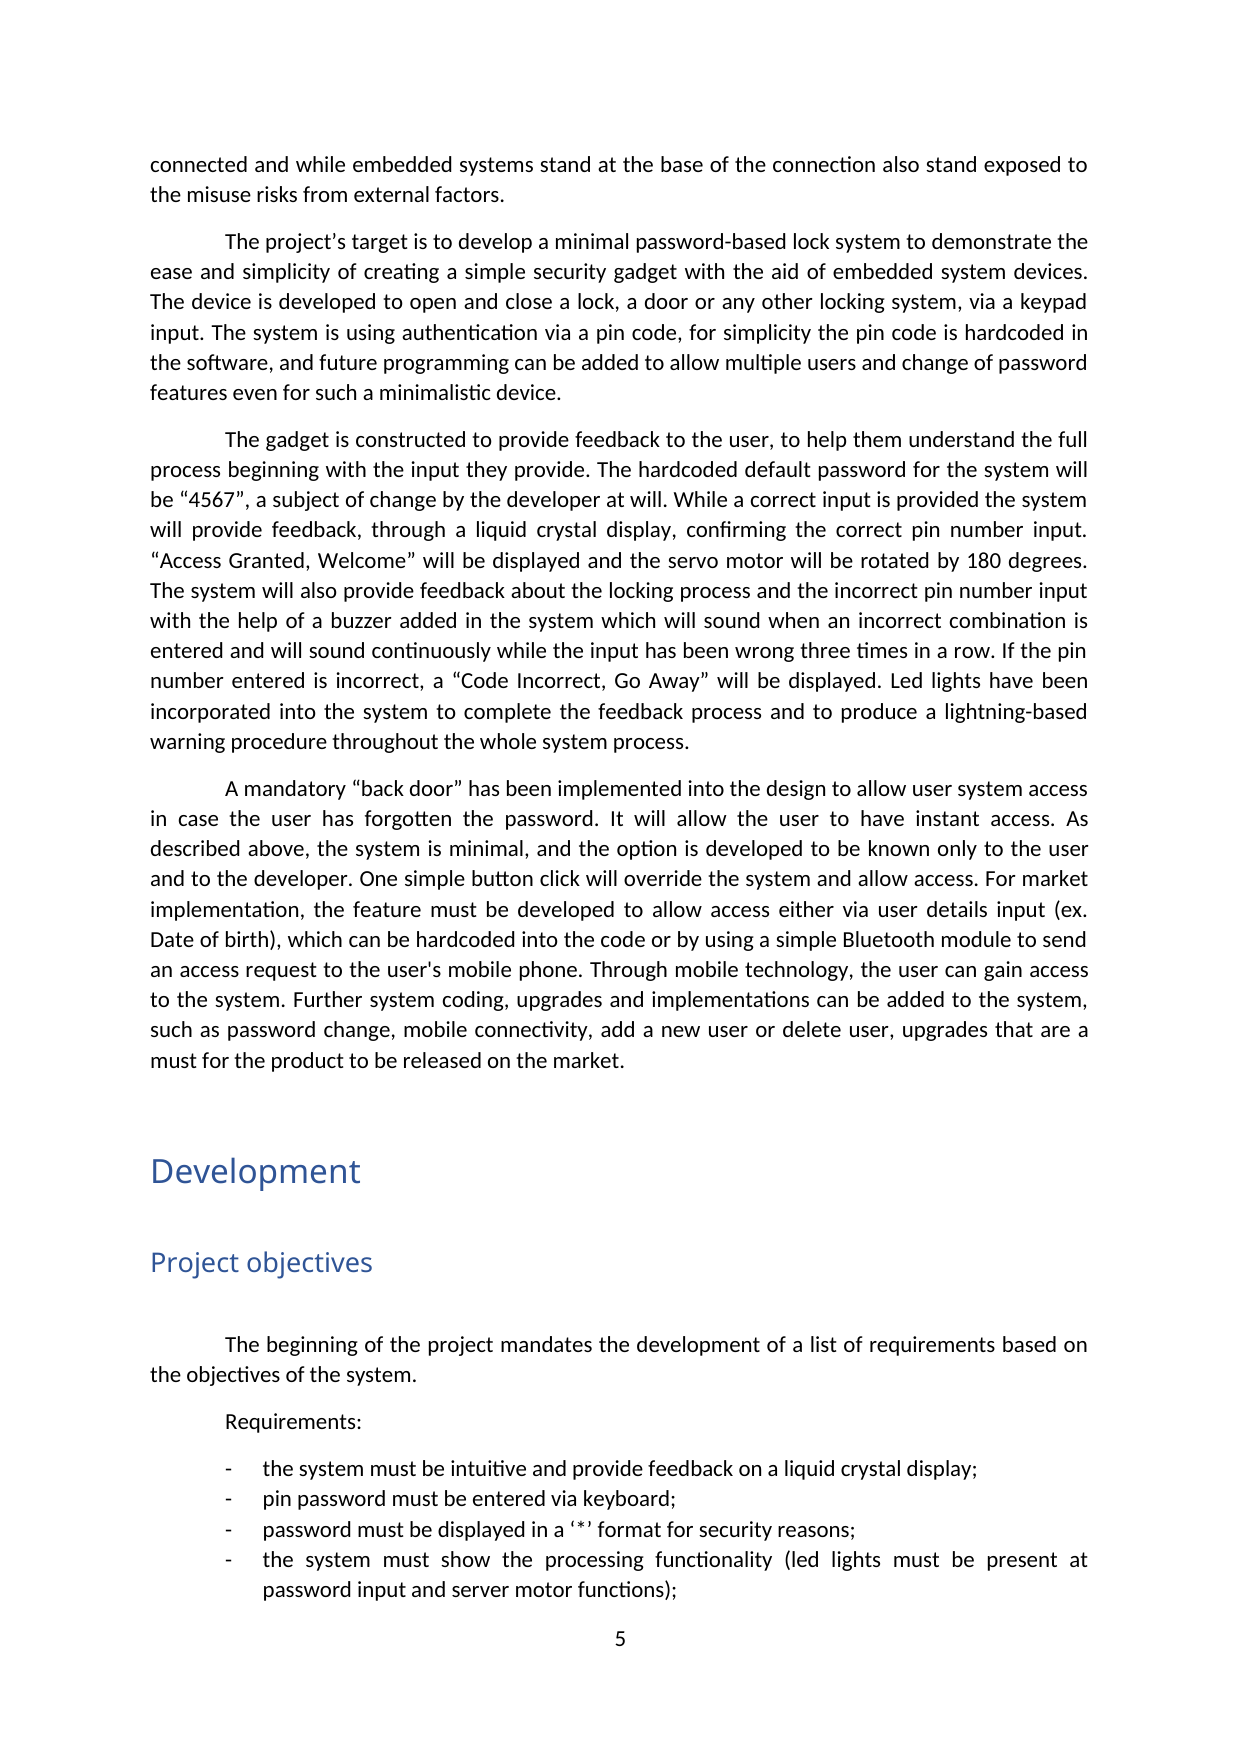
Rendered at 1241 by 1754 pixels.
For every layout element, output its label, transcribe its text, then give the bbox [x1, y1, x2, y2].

list password must be displayed in a ‘*’ format for security reasons; [225, 1515, 1090, 1543]
text Requirements: [150, 1407, 1090, 1436]
text The gadget is constructed to provide feedback to the user, to help them understand the full process beginning with the input they provide. The hardcoded default password for the system will be “4567”, a subject of change by the developer at will. While a correct input is provided the system will provide feedback, through a liquid crystal display, confirming the correct pin number input. “Access Granted, Welcome” will be displayed and the servo motor will be rotated by 180 degrees. The system will also provide feedback about the locking process and the incorrect pin number input with the help of a buzzer added in the system which will sound when an incorrect combination is entered and will sound continuously while the input has been wrong three times in a row. If the pin number entered is incorrect, a “Code Incorrect, Go Away” will be displayed. Led lights have been incorporated into the system to complete the feedback process and to produce a lightning-based warning procedure throughout the whole system process. [150, 425, 1090, 755]
subtitle Project objectives [150, 1244, 1090, 1281]
list the system must be intuitive and provide feedback on a liquid crystal display; [225, 1454, 1090, 1482]
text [150, 150, 1090, 208]
text A mandatory “back door” has been implemented into the design to allow user system access in case the user has forgotten the password. It will allow the user to have instant access. As described above, the system is minimal, and the option is developed to be known only to the user and to the developer. One simple button click will override the system and allow access. For market implementation, the feature must be developed to allow access either via user details input (ex. Date of birth), which can be hardcoded into the code or by using a simple Bluetooth module to send an access request to the user's mobile phone. Through mobile technology, the user can gain access to the system. Further system coding, upgrades and implementations can be added to the system, such as password change, mobile connectivity, add a new user or delete user, upgrades that are a must for the product to be released on the market. [150, 774, 1090, 1074]
list the system must show the processing functionality (led lights must be present at password input and server motor functions); [225, 1545, 1090, 1603]
subtitle Development [150, 1148, 1090, 1193]
text The project’s target is to develop a minimal password-based lock system to demonstrate the ease and simplicity of creating a simple security gadget with the aid of embedded system devices. The device is developed to open and close a lock, a door or any other locking system, via a keypad input. The system is using authentication via a pin code, for simplicity the pin code is hardcoded in the software, and future programming can be added to allow multiple users and change of password features even for such a minimalistic device. [150, 227, 1090, 406]
text The beginning of the project mandates the development of a list of requirements based on the objectives of the system. [150, 1330, 1090, 1389]
list pin password must be entered via keyboard; [225, 1484, 1090, 1513]
